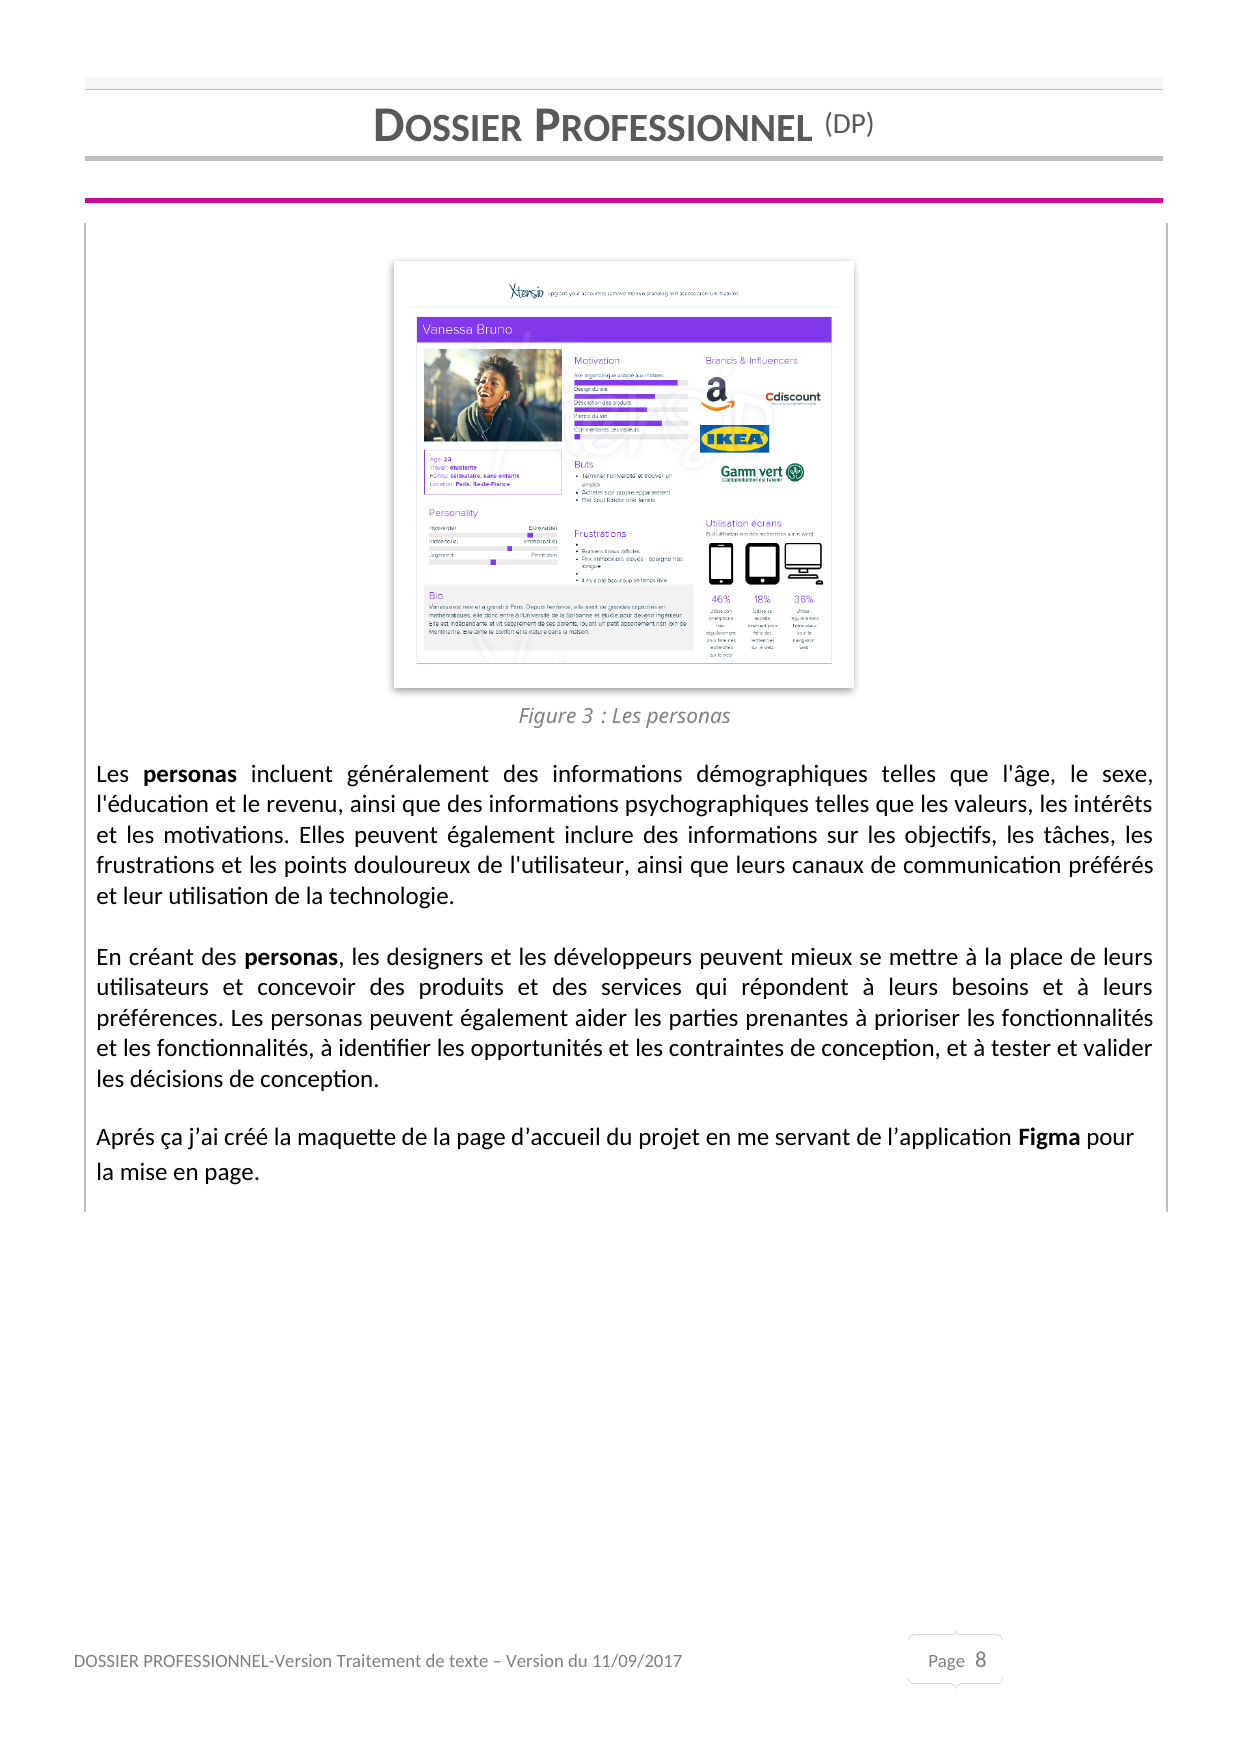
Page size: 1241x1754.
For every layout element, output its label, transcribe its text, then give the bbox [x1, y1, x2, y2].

picture [409, 276, 840, 674]
